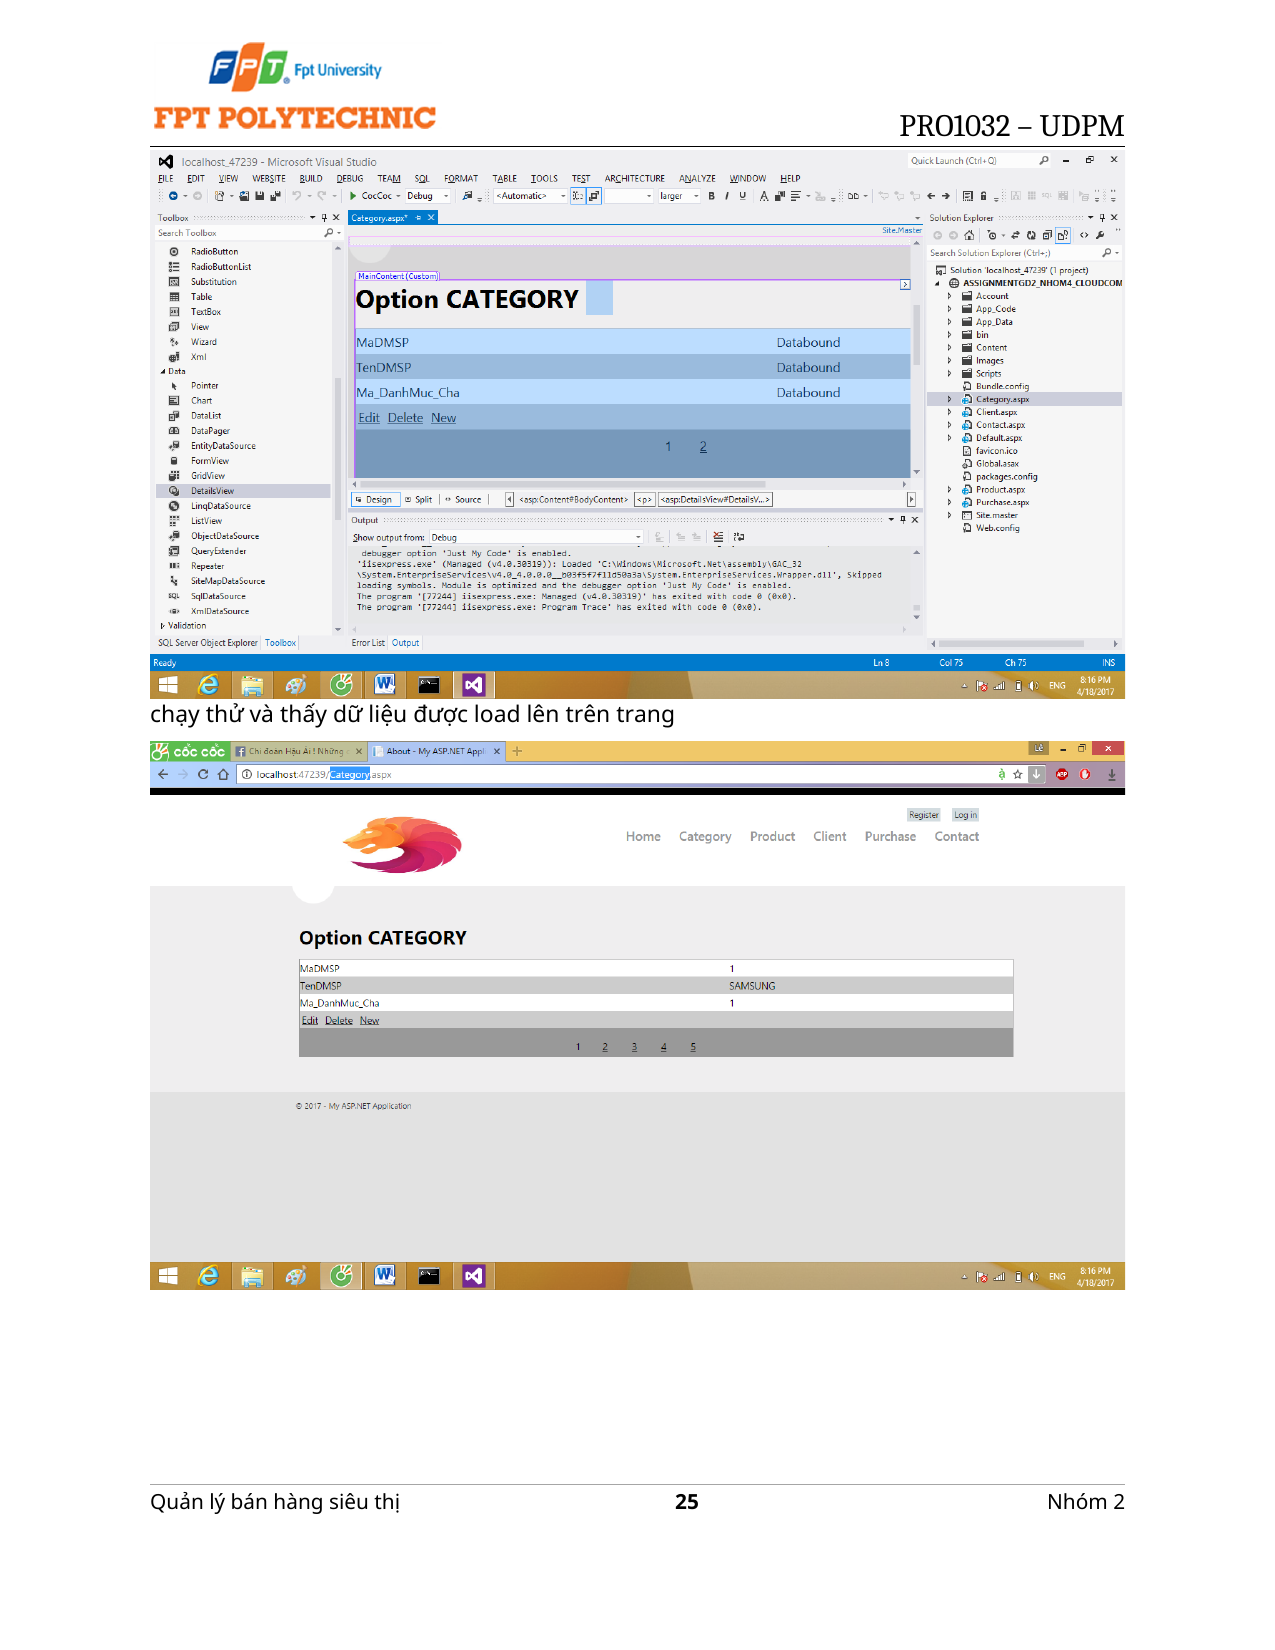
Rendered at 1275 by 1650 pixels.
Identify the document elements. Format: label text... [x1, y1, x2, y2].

picture [150, 37, 443, 137]
text Tại: - Name : chọn bảng muốn sâu dữ liệu - Columns : chọn cột muốn hiện - Advanced : chọn them các phương thức them sửa xóa rồi next nhấp test query để kiểm tra Finish để hoàn thành chạy thử và thấy dữ liệu được load lên trên trang [150, 699, 1125, 729]
picture [150, 741, 1125, 1290]
picture [150, 150, 1125, 699]
